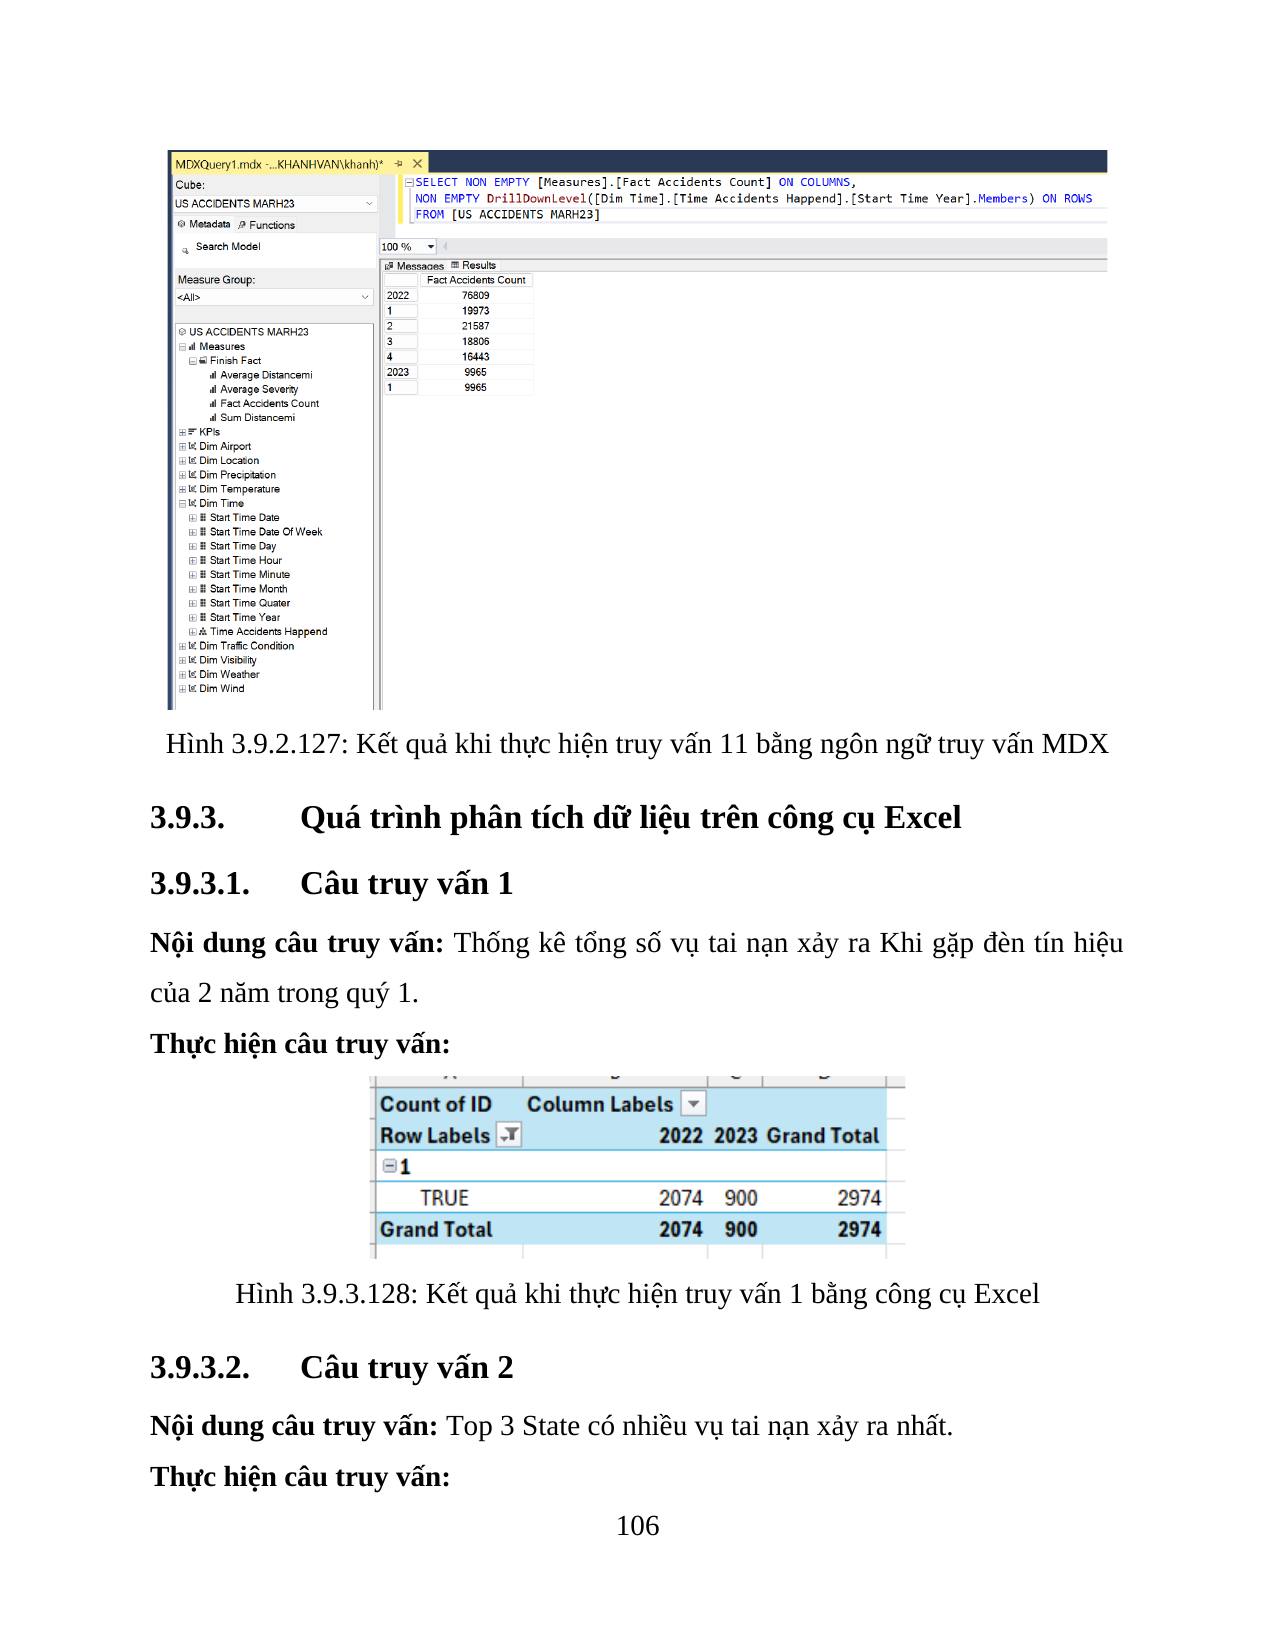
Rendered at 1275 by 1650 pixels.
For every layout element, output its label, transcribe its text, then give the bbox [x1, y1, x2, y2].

text Thực hiện câu truy vấn: [150, 1459, 1125, 1492]
subtitle Câu truy vấn 1 [150, 863, 1125, 902]
text Nội dung câu truy vấn: Thống kê tổng số vụ tai nạn xảy ra Khi gặp đèn tín hiệu của 2 năm trong quý 1. [150, 925, 1125, 1009]
picture [167, 150, 1108, 710]
text Nội dung câu truy vấn: Top 3 State có nhiều vụ tai nạn xảy ra nhất. [150, 1408, 1125, 1442]
picture [369, 1076, 906, 1259]
text Thực hiện câu truy vấn: [150, 1026, 1125, 1059]
subtitle Quá trình phân tích dữ liệu trên công cụ Excel [150, 798, 1125, 836]
subtitle Câu truy vấn 2 [150, 1347, 1125, 1385]
